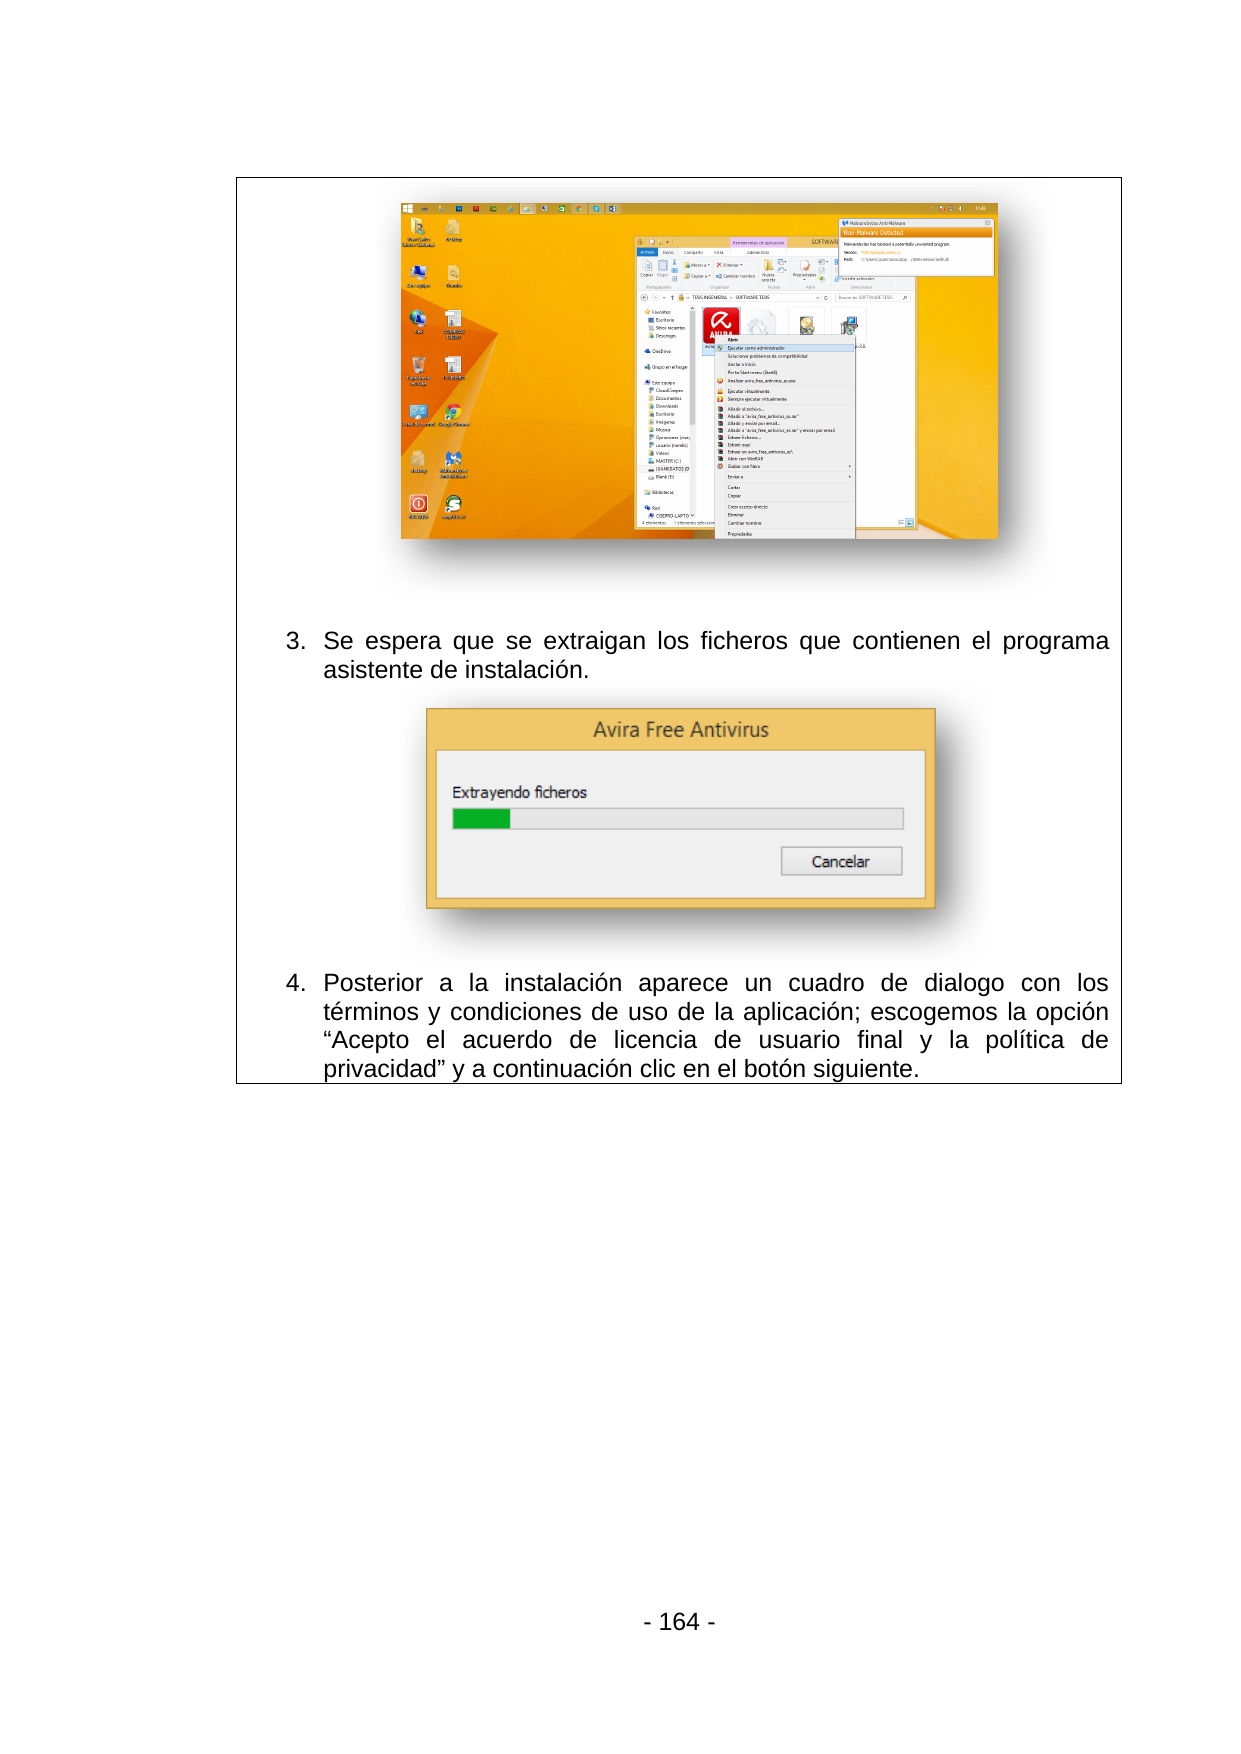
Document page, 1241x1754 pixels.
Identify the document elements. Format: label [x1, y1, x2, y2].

picture [401, 203, 998, 539]
picture [426, 708, 936, 909]
table_cell [237, 178, 1121, 1083]
